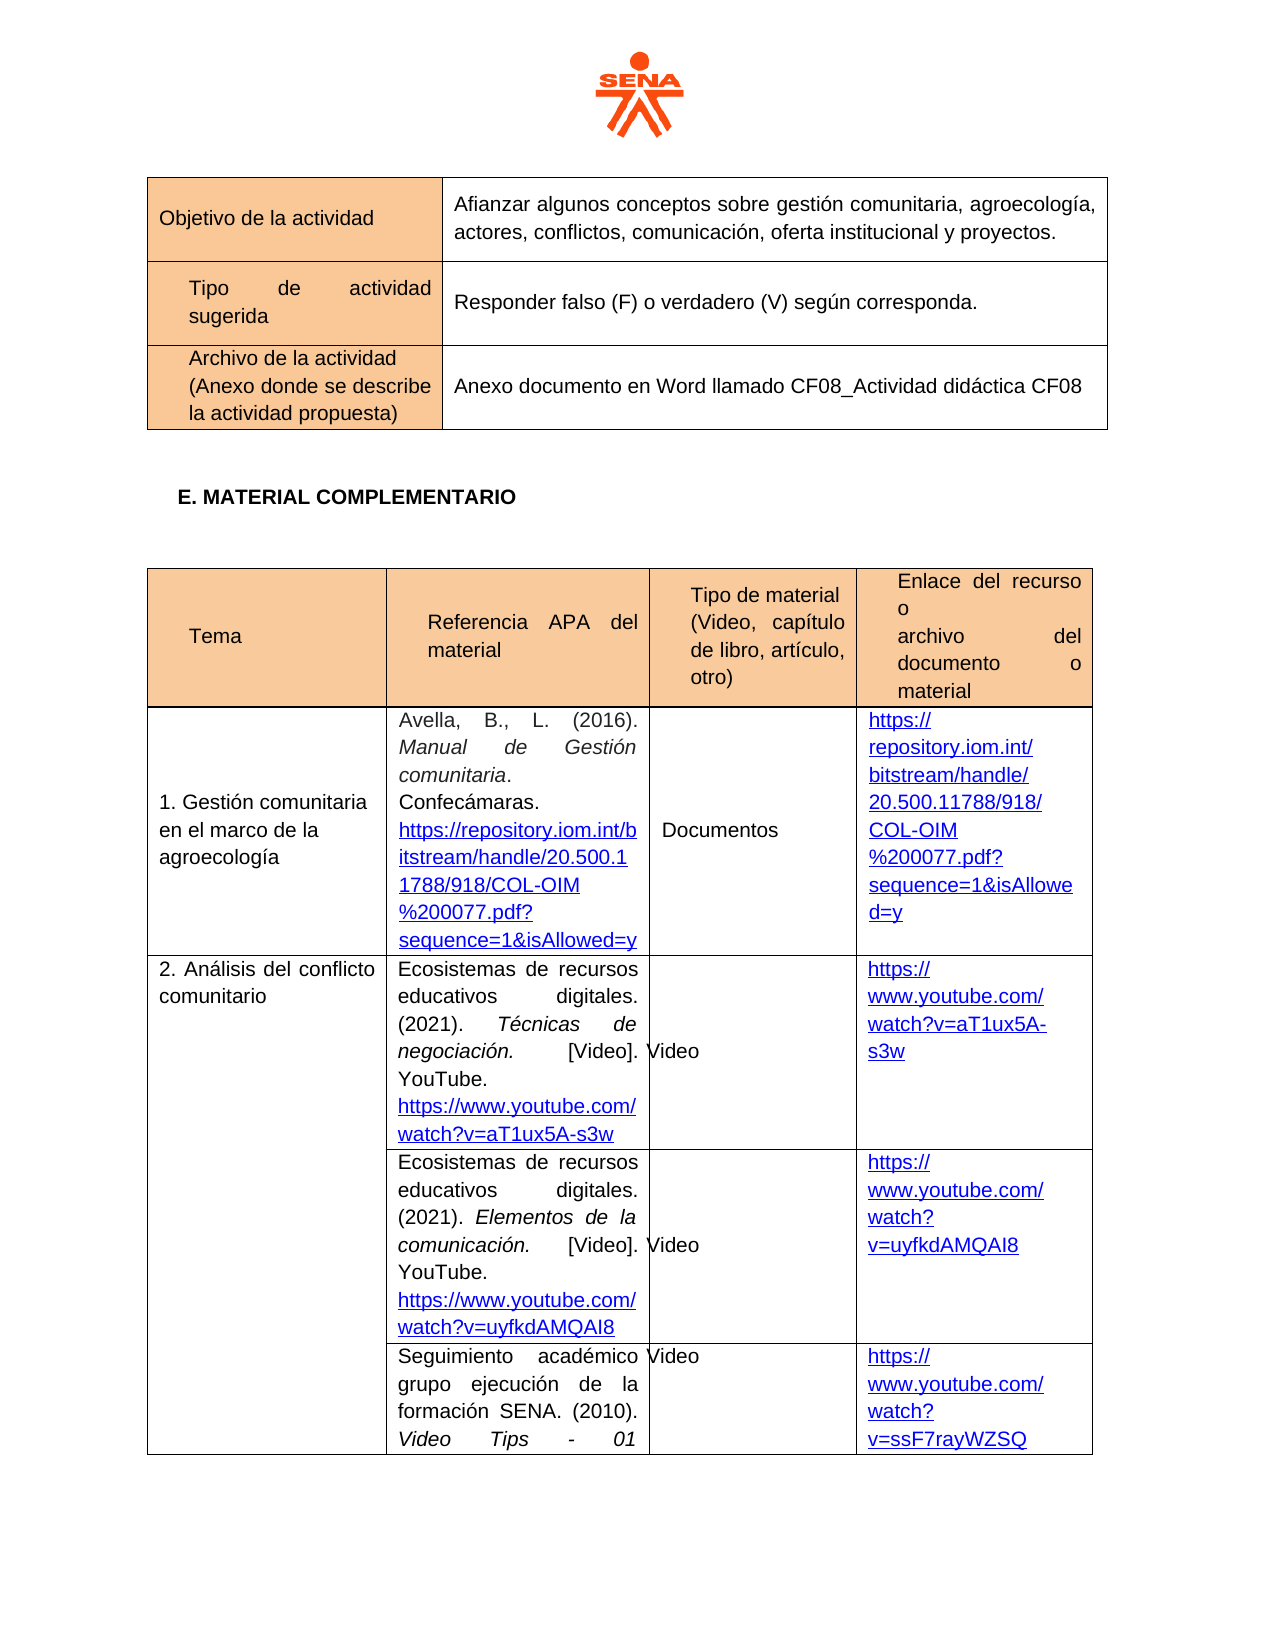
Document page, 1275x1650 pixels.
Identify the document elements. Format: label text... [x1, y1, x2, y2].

table_cell Objetivo de la actividad [148, 178, 442, 261]
table_cell https://www.youtube.com/watch?v=aT1ux5A-s3w [857, 956, 1092, 1149]
table_cell Tipo de actividad sugerida [148, 262, 442, 345]
table_cell Archivo de la actividad (Anexo donde se describe la actividad propuesta) [148, 346, 442, 429]
table_cell 1. Gestión comunitaria en el marco de la agroecología [148, 708, 386, 955]
table_cell Anexo documento en Word llamado CF08_Actividad didáctica CF08 [443, 346, 1107, 429]
table_header Tema [148, 569, 386, 706]
table_header Enlace del recurso o archivo del documento o material [857, 569, 1092, 706]
table_cell https://www.youtube.com/watch?v=uyfkdAMQAI8 [857, 1150, 1092, 1343]
table_cell Responder falso (F) o verdadero (V) según corresponda. [443, 262, 1107, 345]
table_cell Documentos [650, 708, 856, 955]
table_cell Afianzar algunos conceptos sobre gestión comunitaria, agroecología, actores, conflictos, comunicación, oferta institucional y proyectos. [443, 178, 1107, 261]
table_cell Video [650, 1150, 856, 1343]
text E. MATERIAL COMPLEMENTARIO [177, 485, 1098, 509]
table_cell 2. Análisis del conflicto comunitario [148, 956, 386, 1454]
picture [585, 48, 690, 142]
table_cell https://repository.iom.int/bitstream/handle/20.500.11788/918/COL-OIM%200077.pdf?sequence=1&isAllowed=y [857, 708, 1092, 955]
table_cell Ecosistemas de recursos educativos digitales. (2021). Técnicas de negociación. [Video]. YouTube. https://www.youtube.com/watch?v=aT1ux5A-s3w [387, 956, 649, 1149]
table_cell Avella, B., L. (2016). Manual de Gestión comunitaria. Confecámaras. https://repository.iom.int/bitstream/handle/20.500.11788/918/COL-OIM%200077.pdf?sequence=1&isAllowed=y [387, 708, 649, 955]
table_cell Video [650, 1344, 856, 1454]
table_cell Video [650, 956, 856, 1149]
table_header Referencia APA del material [387, 569, 649, 706]
table_cell Ecosistemas de recursos educativos digitales. (2021). Elementos de la comunicación. [Video]. YouTube. https://www.youtube.com/watch?v=uyfkdAMQAI8 [387, 1150, 649, 1343]
table_header Tipo de material (Video, capítulo de libro, artículo, otro) [650, 569, 856, 706]
table_cell https://www.youtube.com/watch?v=ssF7rayWZSQ [857, 1344, 1092, 1454]
